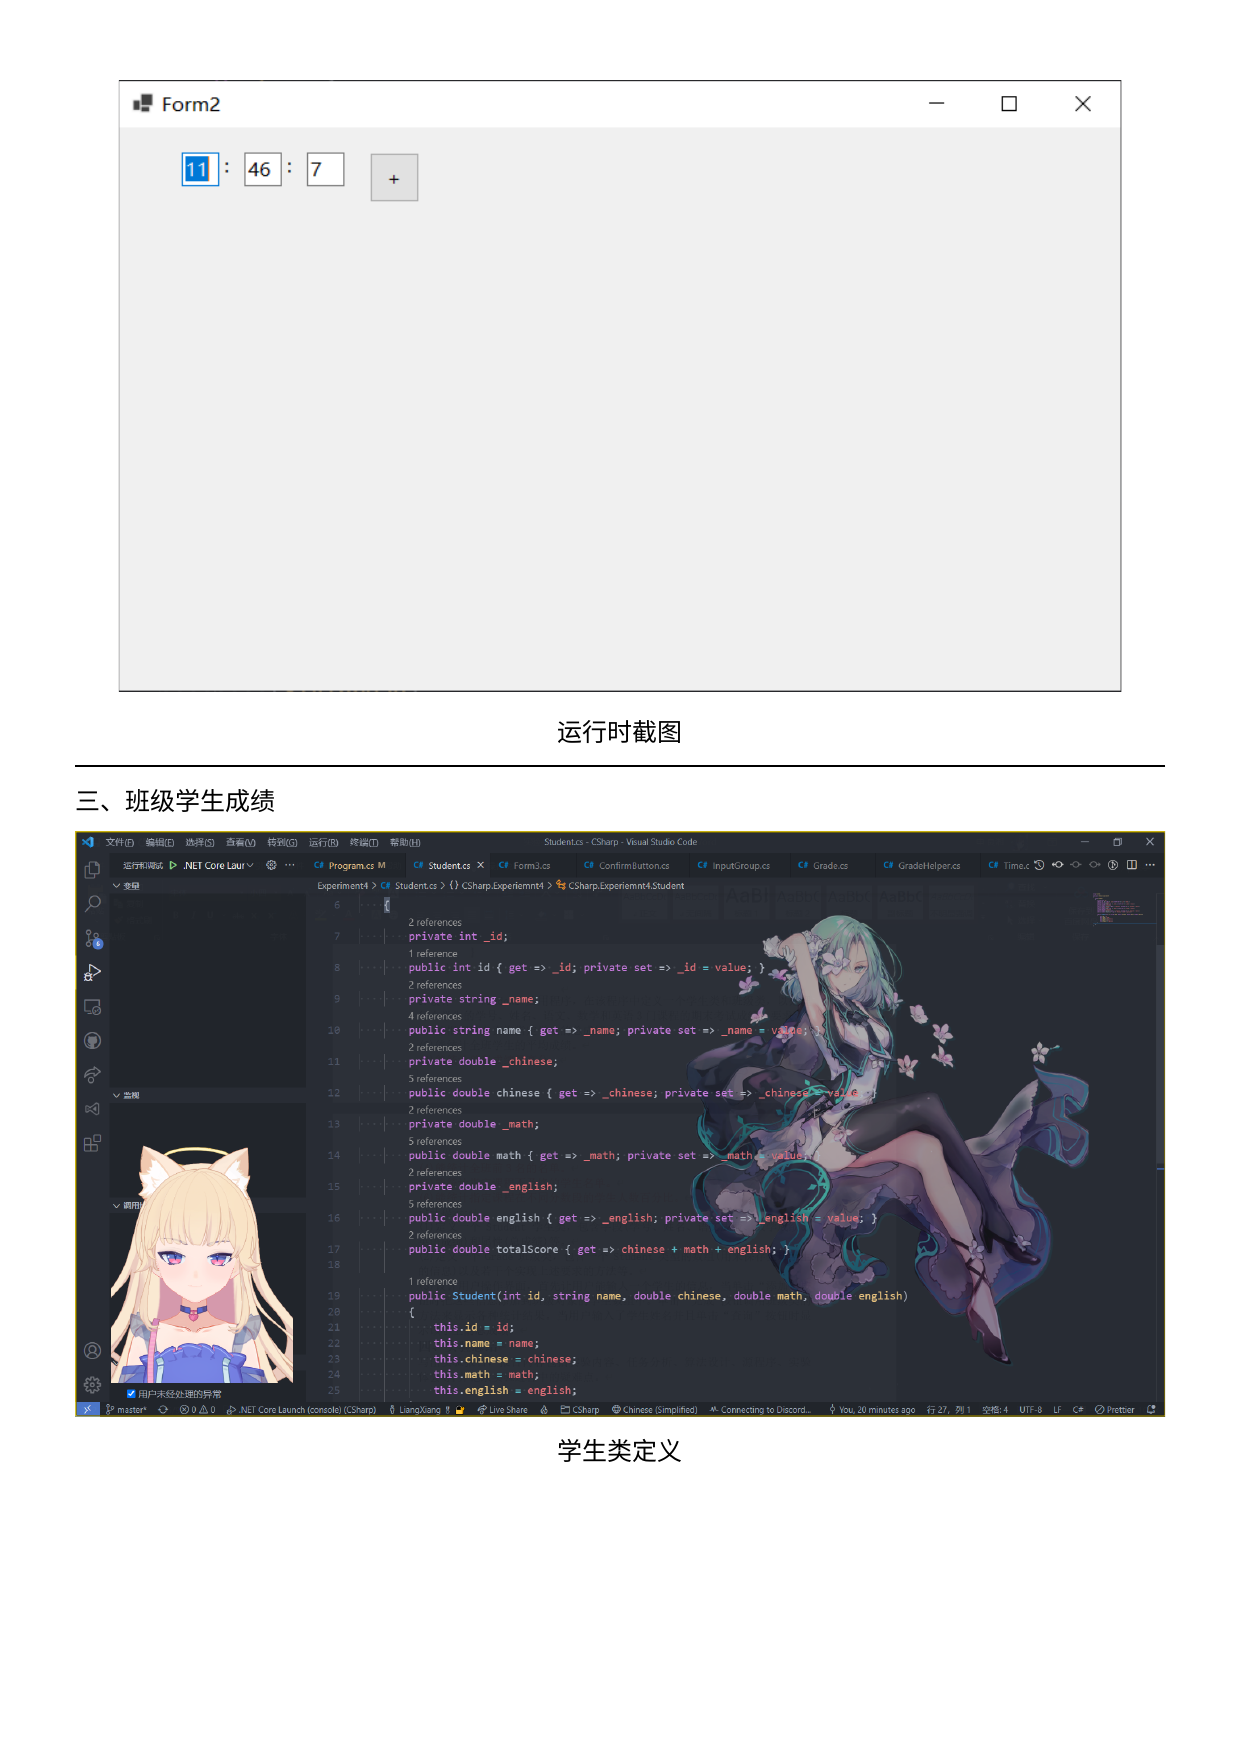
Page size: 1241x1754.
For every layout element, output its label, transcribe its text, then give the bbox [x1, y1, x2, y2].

picture [118, 80, 1122, 692]
text 学生类定义 [75, 1417, 1165, 1482]
picture [75, 831, 1166, 1417]
text 运行时截图 [75, 698, 1165, 765]
text 三、班级学生成绩 [75, 767, 1165, 831]
